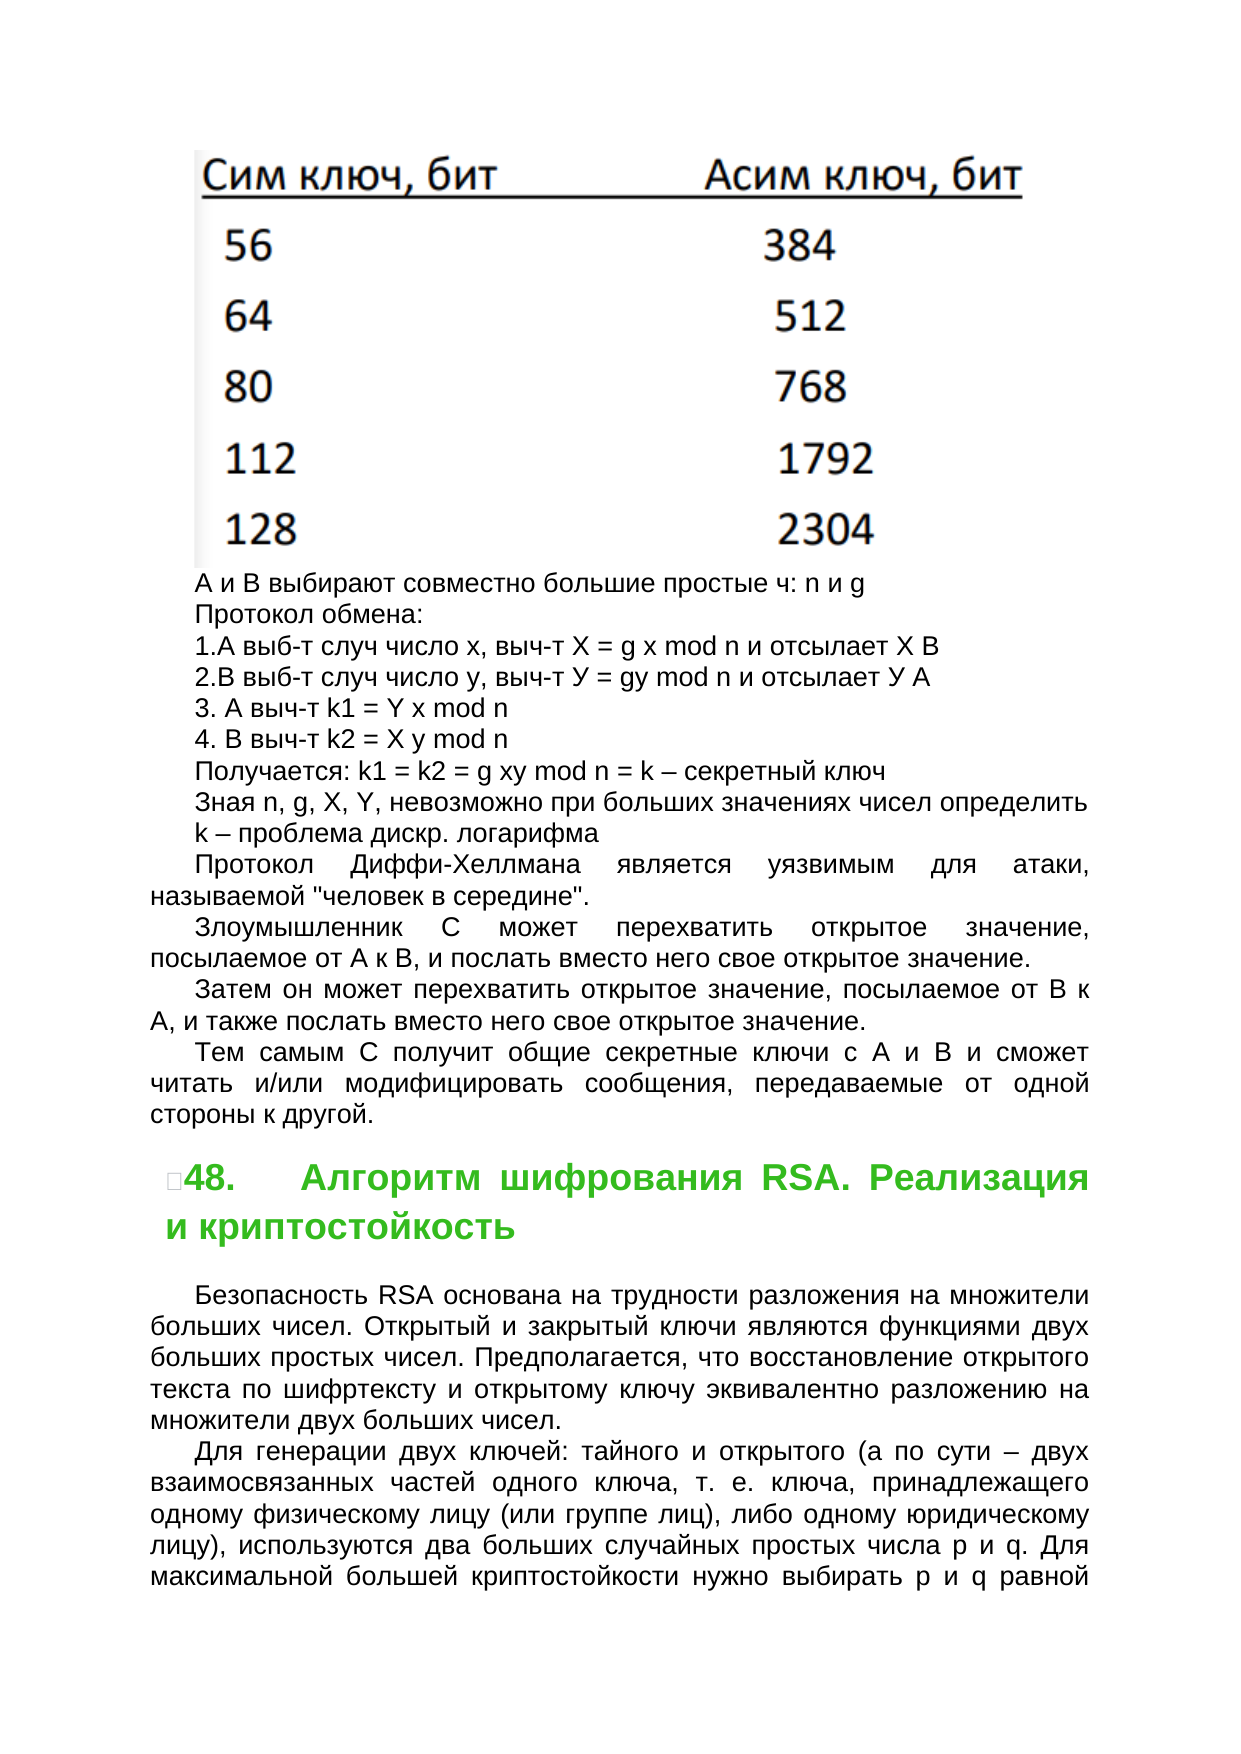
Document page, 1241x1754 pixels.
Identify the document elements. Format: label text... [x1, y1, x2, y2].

subtitle 🍏48. Алгоритм шифрования RSA. Реализация и криптостойкость [165, 1155, 1090, 1247]
text Протокол Диффи-Хеллмана является уязвимым для атаки, называемой "человек в середине". [150, 848, 1090, 911]
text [150, 1435, 1090, 1591]
text Злоумышленник С может перехватить открытое значение, посылаемое от А к В, и послать вместо него свое открытое значение. [150, 911, 1090, 973]
text 1.А выб-т случ число х, выч-т X = g x mod n и отсылает Х В [150, 630, 1090, 661]
text 4. В выч-т k2 = Х у mod n [150, 723, 1090, 755]
text А и В выбирают совместно большие простые ч: n и g [150, 567, 1090, 598]
picture [194, 150, 1029, 568]
text 3. А выч-т k1 = Y x mod n [150, 692, 1090, 723]
text Затем он может перехватить открытое значение, посылаемое от В к А, и также послать вместо него свое открытое значение. [150, 973, 1090, 1036]
text k – проблема дискр. логарифма [150, 817, 1090, 848]
text 2.В выб-т случ число у, выч-т У = gу mod n и отсылает У А [150, 661, 1090, 692]
text Протокол обмена: [150, 598, 1090, 630]
text Получается: k1 = k2 = g ху mod n = k – секретный ключ [150, 755, 1090, 786]
text Тем самым С получит общие секретные ключи с А и В и сможет читать и/или модифицировать сообщения, передаваемые от одной стороны к другой. [150, 1036, 1090, 1130]
text Безопасность RSA основана на трудности разложения на множители больших чисел. Открытый и закрытый ключи являются функциями двух больших простых чисел. Предполагается, что восстановление открытого текста по шифртексту и открытому ключу эквивалентно разложению на множители двух больших чисел. [150, 1279, 1090, 1435]
text Зная n, g, X, Y, невозможно при больших значениях чисел определить [150, 786, 1090, 817]
